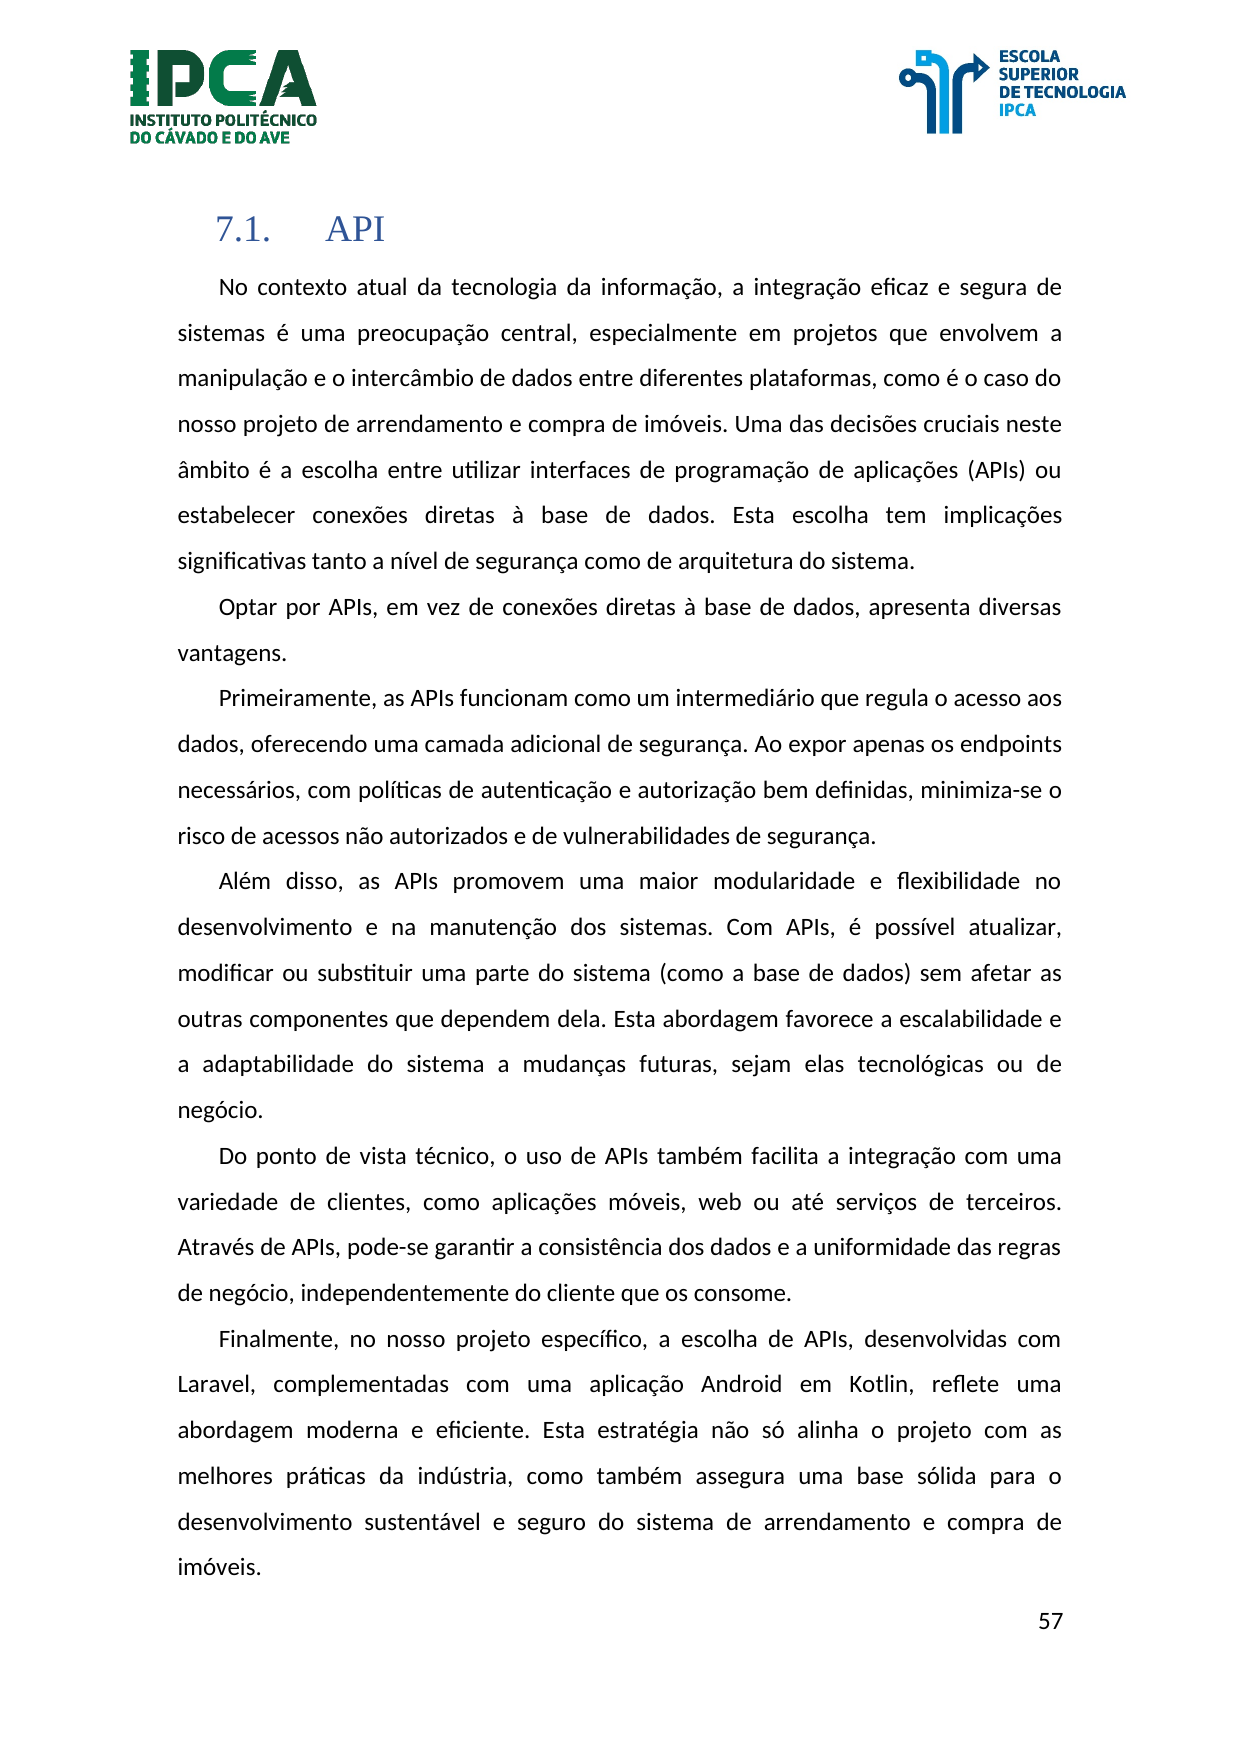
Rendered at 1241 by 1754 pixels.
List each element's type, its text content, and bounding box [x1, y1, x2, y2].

subtitle API [215, 206, 1063, 249]
picture [126, 46, 318, 144]
text Além disso, as APIs promovem uma maior modularidade e flexibilidade no desenvolvimento e na manutenção dos sistemas. Com APIs, é possível atualizar, modificar ou substituir uma parte do sistema (como a base de dados) sem afetar as outras componentes que dependem dela. Esta abordagem favorece a escalabilidade e a adaptabilidade do sistema a mudanças futuras, sejam elas tecnológicas ou de negócio. [177, 866, 1063, 1125]
text No contexto atual da tecnologia da informação, a integração eficaz e segura de sistemas é uma preocupação central, especialmente em projetos que envolvem a manipulação e o intercâmbio de dados entre diferentes plataformas, como é o caso do nosso projeto de arrendamento e compra de imóveis. Uma das decisões cruciais neste âmbito é a escolha entre utilizar interfaces de programação de aplicações (APIs) ou estabelecer conexões diretas à base de dados. Esta escolha tem implicações significativas tanto a nível de segurança como de arquitetura do sistema. [177, 271, 1063, 576]
picture [896, 46, 1132, 138]
text Do ponto de vista técnico, o uso de APIs também facilita a integração com uma variedade de clientes, como aplicações móveis, web ou até serviços de terceiros. Através de APIs, pode-se garantir a consistência dos dados e a uniformidade das regras de negócio, independentemente do cliente que os consome. [177, 1140, 1063, 1308]
text Finalmente, no nosso projeto específico, a escolha de APIs, desenvolvidas com Laravel, complementadas com uma aplicação Android em Kotlin, reflete uma abordagem moderna e eficiente. Esta estratégia não só alinha o projeto com as melhores práticas da indústria, como também assegura uma base sólida para o desenvolvimento sustentável e seguro do sistema de arrendamento e compra de imóveis. [177, 1323, 1063, 1582]
text Optar por APIs, em vez de conexões diretas à base de dados, apresenta diversas vantagens. [177, 591, 1063, 667]
text Primeiramente, as APIs funcionam como um intermediário que regula o acesso aos dados, oferecendo uma camada adicional de segurança. Ao expor apenas os endpoints necessários, com políticas de autenticação e autorização bem definidas, minimiza-se o risco de acessos não autorizados e de vulnerabilidades de segurança. [177, 683, 1063, 850]
